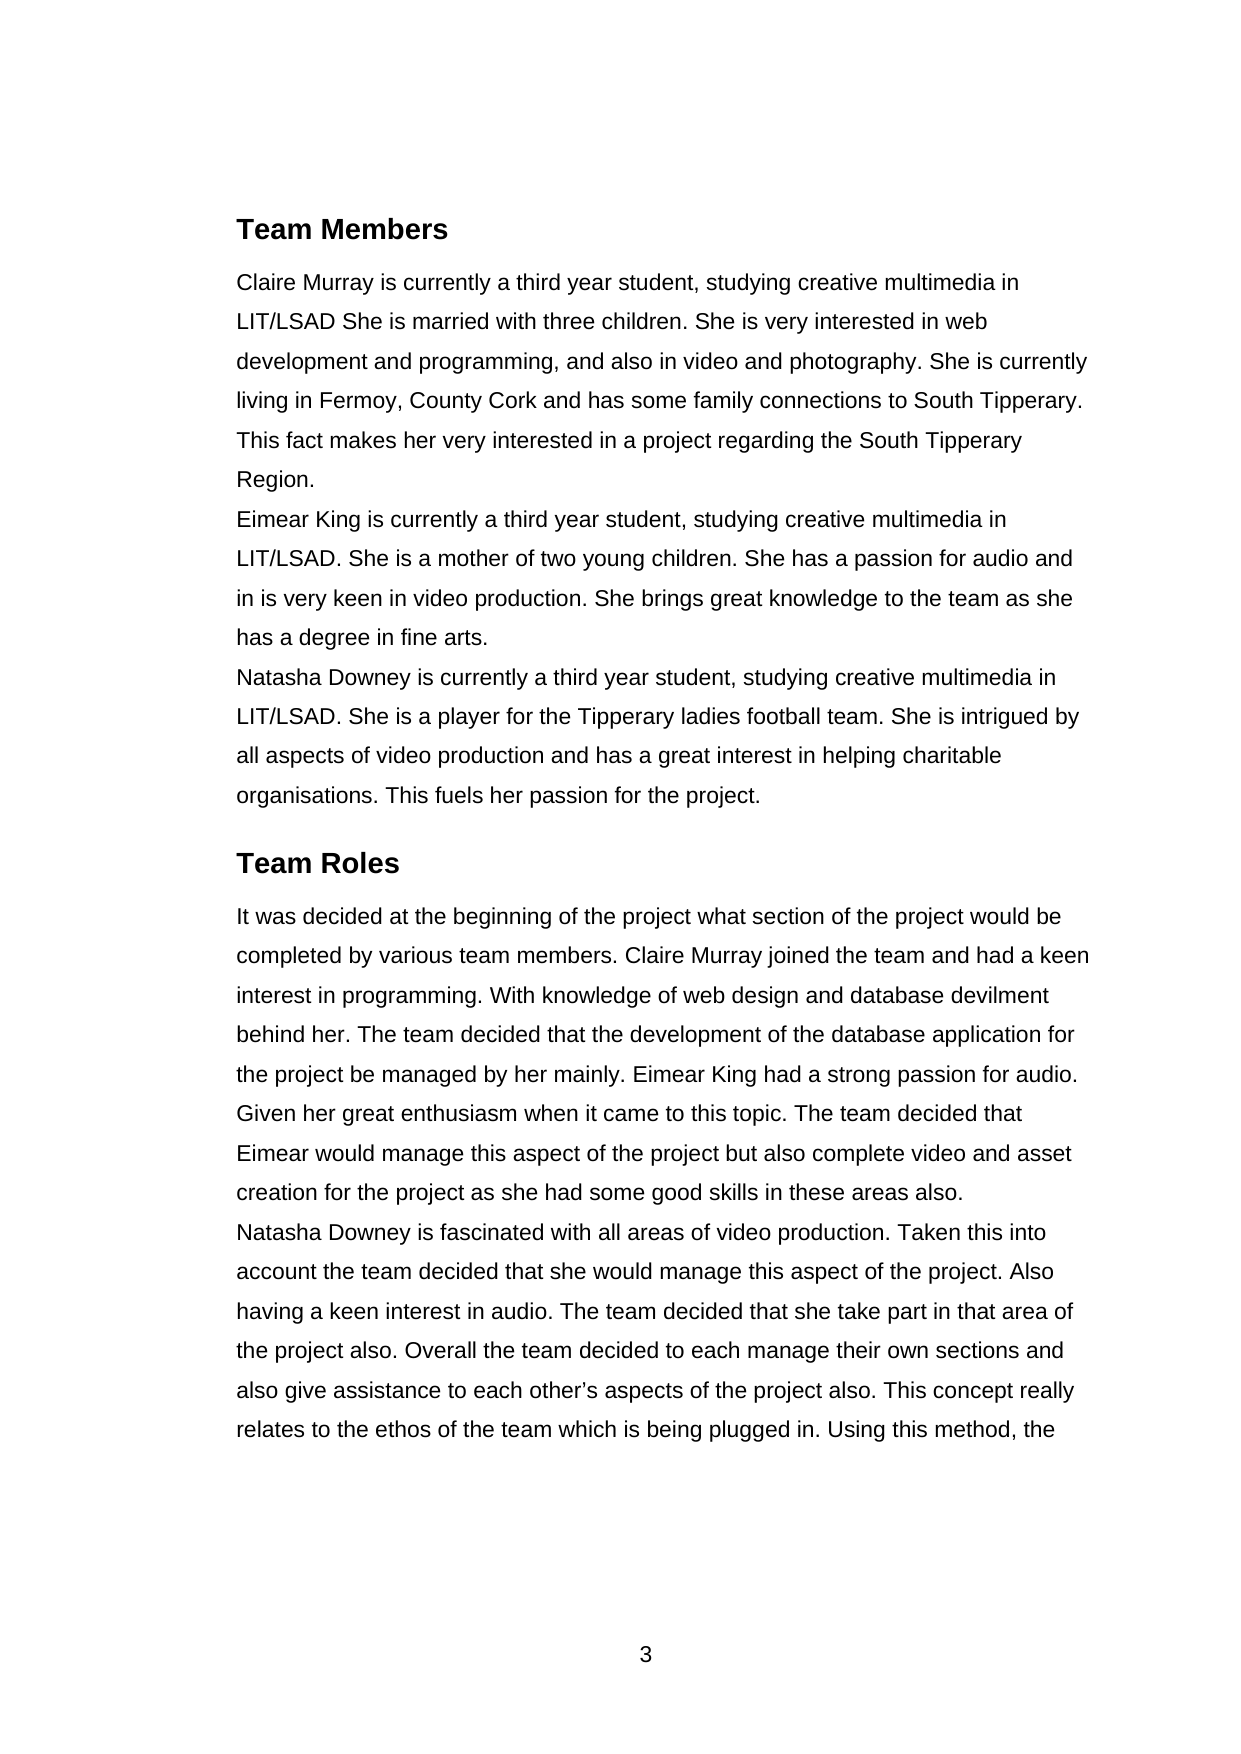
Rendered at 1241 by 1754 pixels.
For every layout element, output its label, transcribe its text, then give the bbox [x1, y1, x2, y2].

subtitle Team Roles [236, 846, 1092, 880]
text Claire Murray is currently a third year student, studying creative multimedia in LIT/LSAD She is married with three children. She is very interested in web development and programming, and also in video and photography. She is currently living in Fermoy, County Cork and has some family connections to South Tipperary. This fact makes her very interested in a project regarding the South Tipperary Region. [236, 269, 1092, 492]
text It was decided at the beginning of the project what section of the project would be completed by various team members. Claire Murray joined the team and had a keen interest in programming. With knowledge of web design and database devilment behind her. The team decided that the development of the database application for the project be managed by her mainly. Eimear King had a strong passion for audio. Given her great enthusiasm when it came to this topic. The team decided that Eimear would manage this aspect of the project but also complete video and asset creation for the project as she had some good skills in these areas also. [236, 903, 1092, 1206]
subtitle Team Members [236, 212, 1092, 246]
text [236, 1219, 1092, 1443]
text Eimear King is currently a third year student, studying creative multimedia in LIT/LSAD. She is a mother of two young children. She has a passion for audio and in is very keen in video production. She brings great knowledge to the team as she has a degree in fine arts. [236, 506, 1092, 650]
text Natasha Downey is currently a third year student, studying creative multimedia in LIT/LSAD. She is a player for the Tipperary ladies football team. She is intrigued by all aspects of video production and has a great interest in helping charitable organisations. This fuels her passion for the project. [236, 663, 1092, 808]
